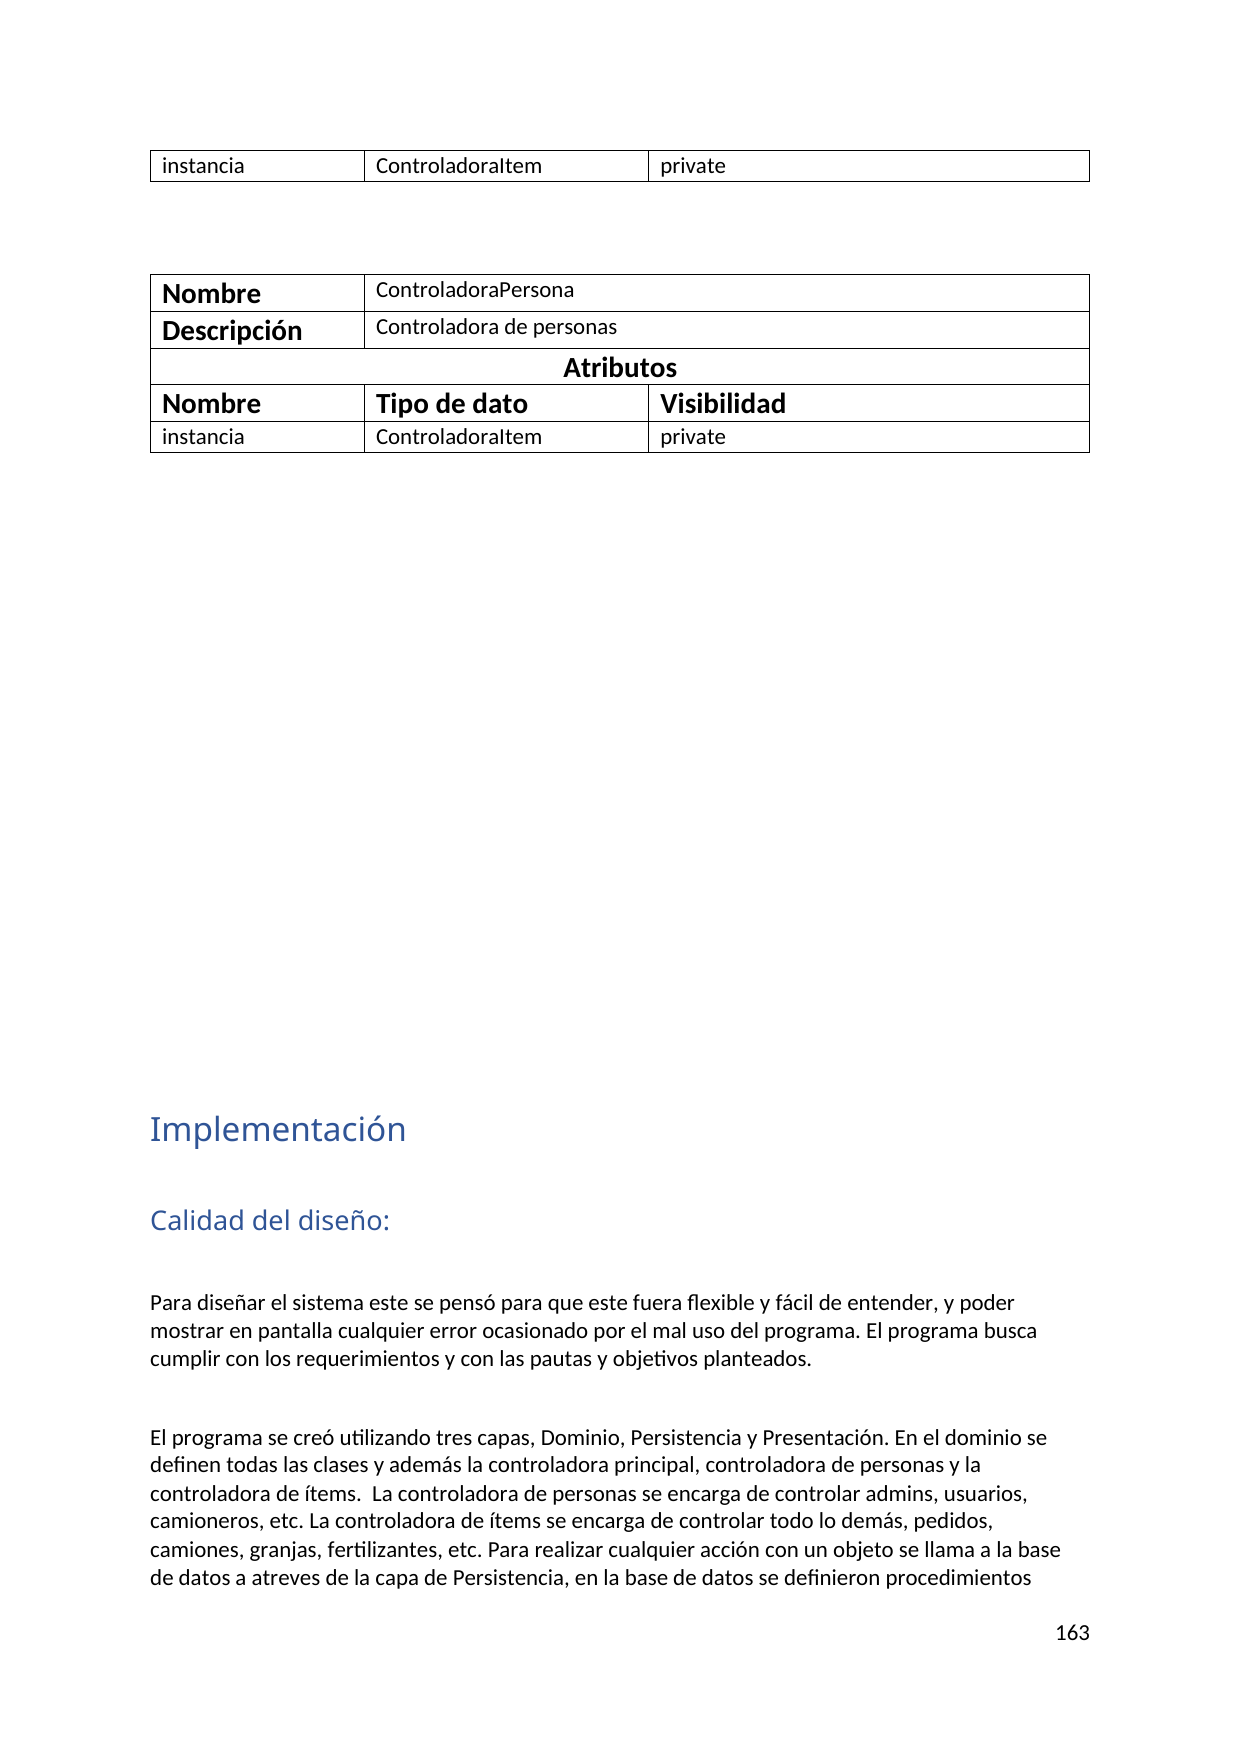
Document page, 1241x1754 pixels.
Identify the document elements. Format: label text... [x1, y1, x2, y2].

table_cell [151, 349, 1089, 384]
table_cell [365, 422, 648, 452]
text Para diseñar el sistema este se pensó para que este fuera flexible y fácil de entender, y poder mostrar en pantalla cualquier error ocasionado por el mal uso del programa. El programa busca cumplir con los requerimientos y con las pautas y objetivos planteados. [150, 1288, 1090, 1373]
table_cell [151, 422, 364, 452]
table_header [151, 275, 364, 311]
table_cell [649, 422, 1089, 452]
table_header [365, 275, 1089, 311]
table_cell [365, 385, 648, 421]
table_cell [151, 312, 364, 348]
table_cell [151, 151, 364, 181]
subtitle Implementación [150, 1106, 1090, 1152]
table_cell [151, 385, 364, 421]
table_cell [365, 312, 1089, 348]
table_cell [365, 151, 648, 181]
subtitle Calidad del diseño: [150, 1202, 1090, 1238]
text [150, 1423, 1090, 1591]
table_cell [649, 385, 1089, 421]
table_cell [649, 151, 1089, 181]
